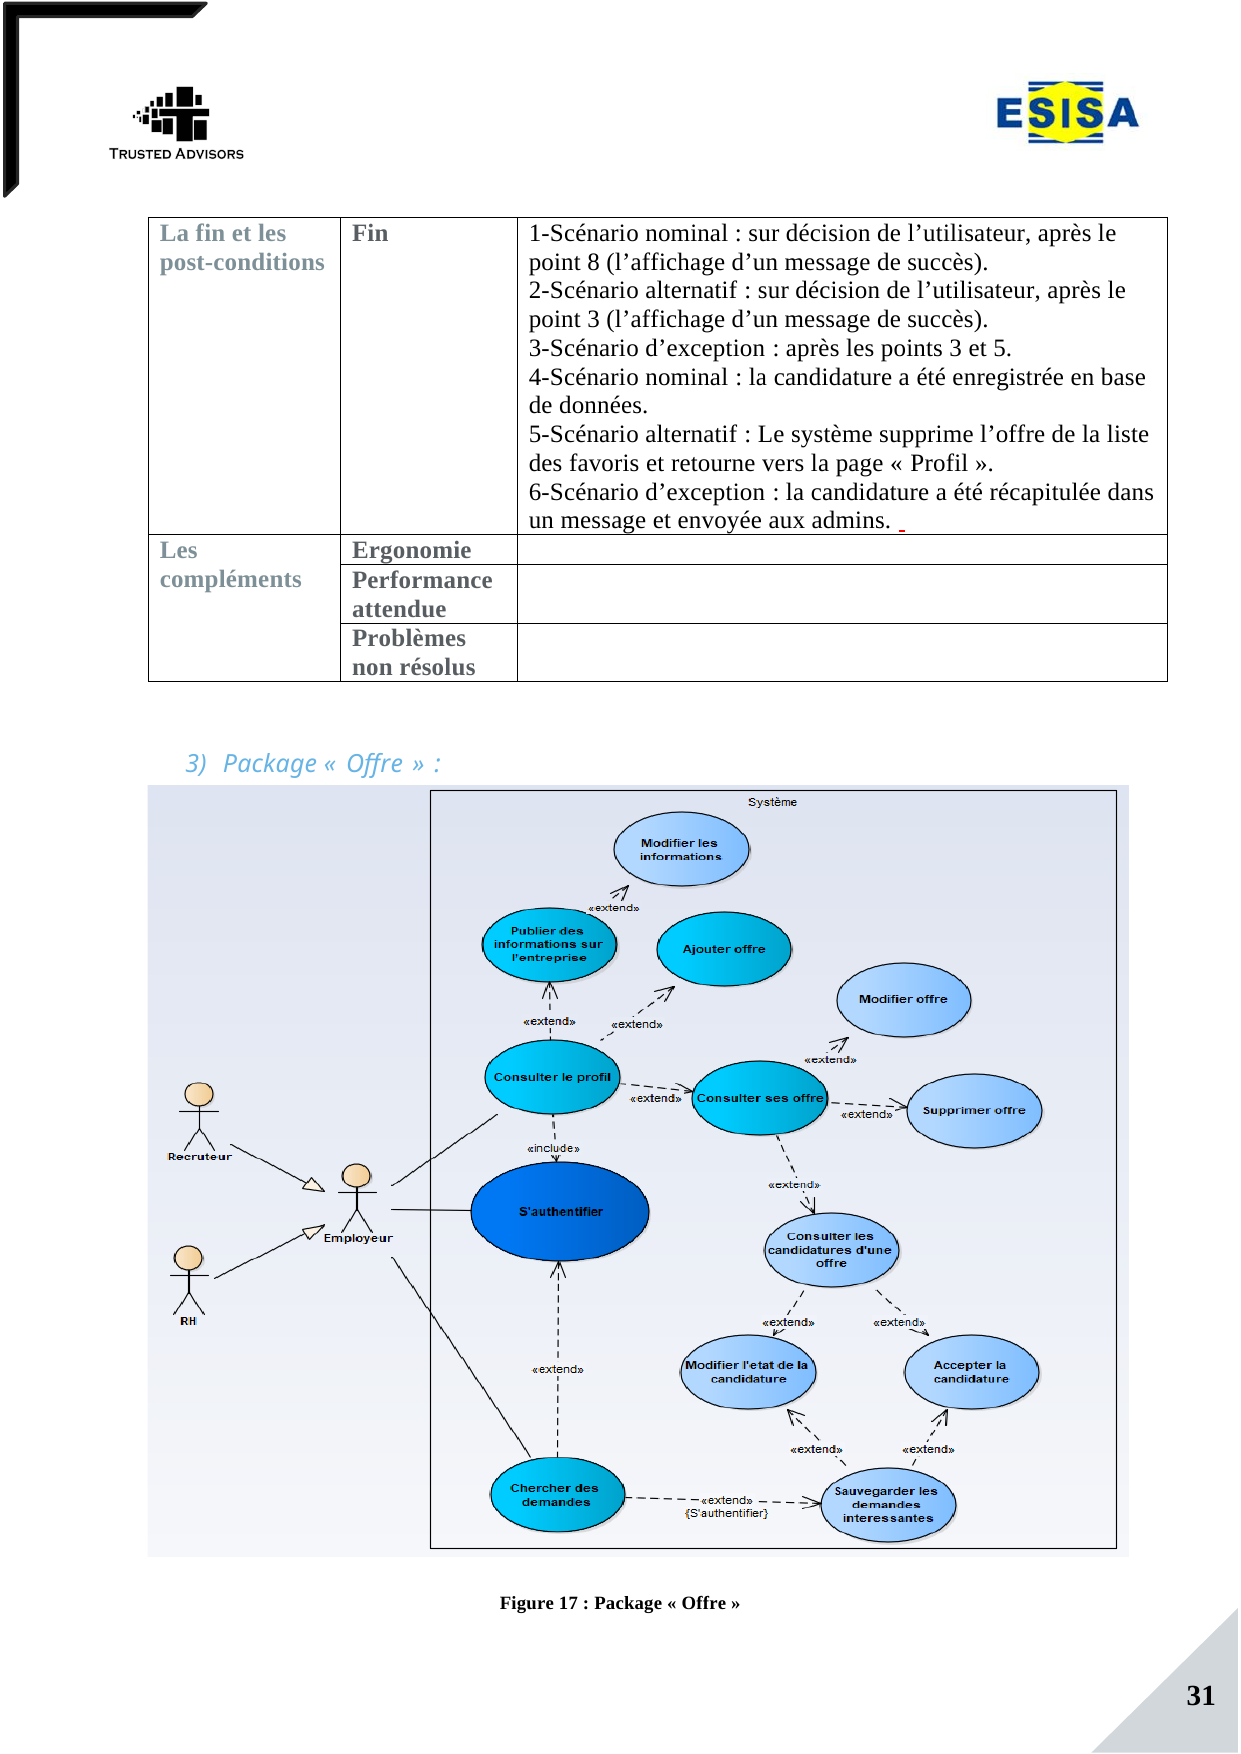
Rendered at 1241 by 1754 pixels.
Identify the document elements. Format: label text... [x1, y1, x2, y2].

table_cell [518, 535, 1167, 564]
table_cell Ergonomie [341, 535, 517, 564]
table_cell Problèmes non résolus [341, 624, 517, 681]
table_cell 1-Scénario nominal : sur décision de l’utilisateur, après le point 8 (l’affichage d’un message de succès). 2-Scénario alternatif : sur décision de l’utilisateur, après le point 3 (l’affichage d’un message de succès). 3-Scénario d’exception : après les points 3 et 5. 4-Scénario nominal : la candidature a été enregistrée en base de données. 5-Scénario alternatif : Le système supprime l’offre de la liste des favoris et retourne vers la page « Profil ». 6-Scénario d’exception : la candidature a été récapitulée dans un message et envoyée aux admins. [518, 218, 1167, 534]
picture [147, 785, 1129, 1557]
table_cell Performance attendue [341, 565, 517, 622]
table_cell [518, 624, 1167, 681]
text Figure : Package « Offre » [148, 1592, 1092, 1613]
subtitle Package « Offre » : [185, 746, 1092, 780]
picture [985, 73, 1149, 151]
table_cell Les compléments [149, 535, 340, 681]
table_cell La fin et les post-conditions [149, 218, 340, 534]
table_cell Fin [341, 218, 517, 534]
table_cell [518, 565, 1167, 622]
picture [95, 73, 258, 163]
